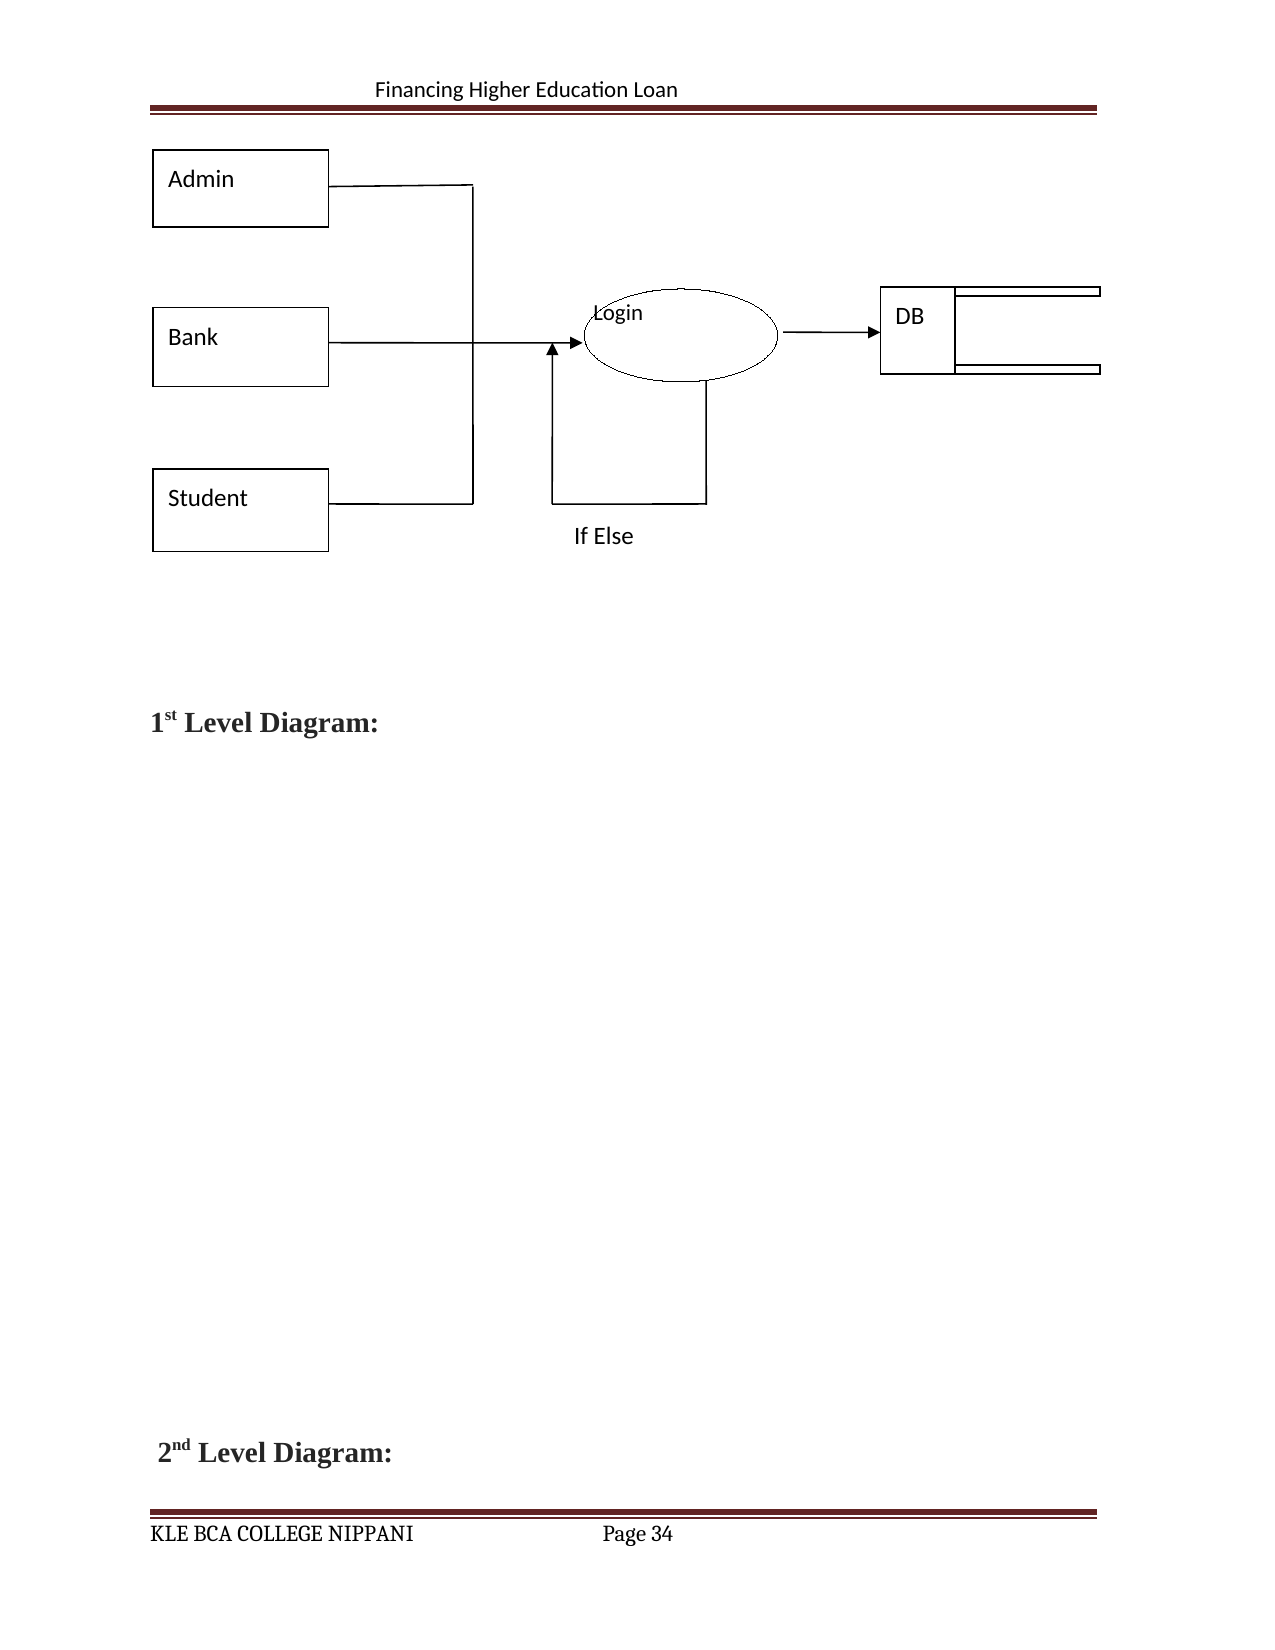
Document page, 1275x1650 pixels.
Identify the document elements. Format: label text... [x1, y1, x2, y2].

text 1st Level Diagram: [150, 705, 1097, 738]
text 2nd Level Diagram: [150, 1435, 1097, 1468]
